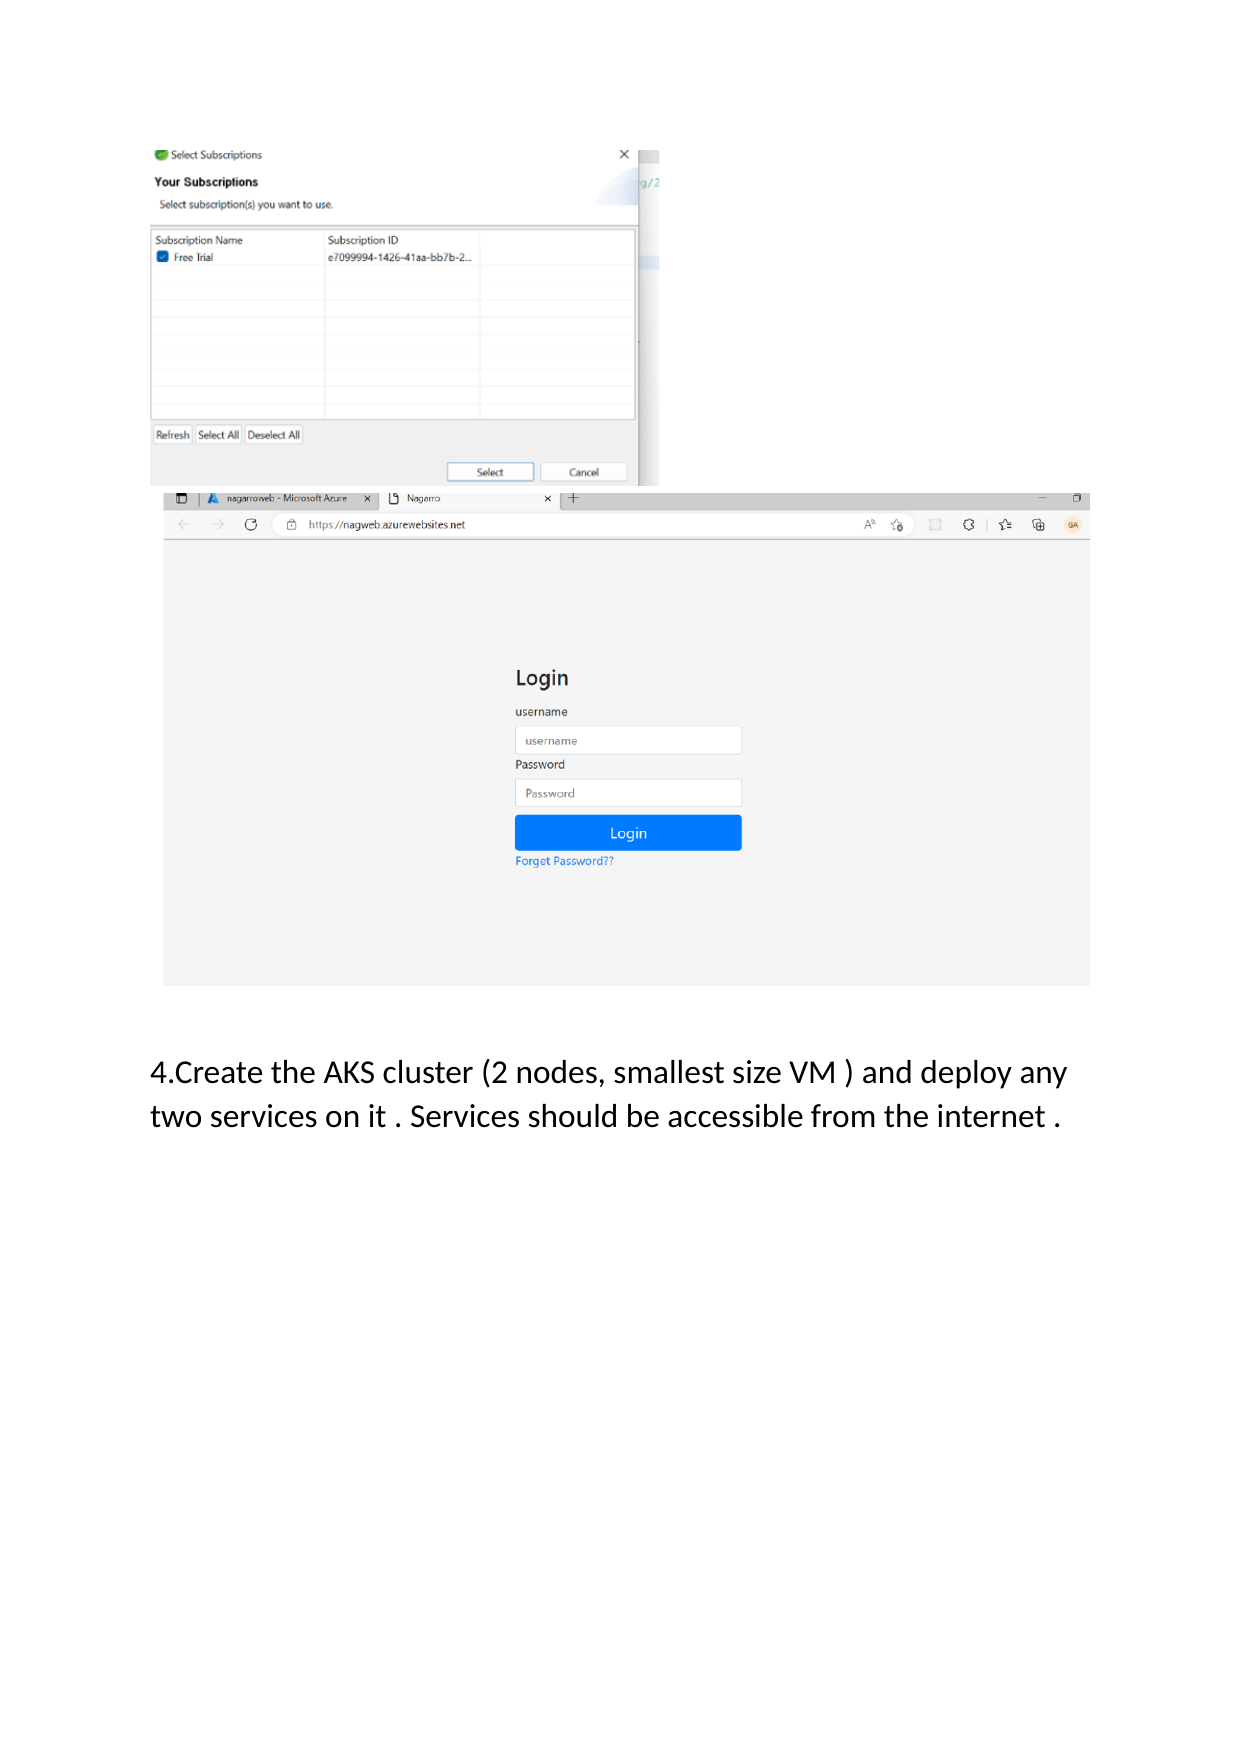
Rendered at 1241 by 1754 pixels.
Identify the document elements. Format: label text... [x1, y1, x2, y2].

picture [150, 150, 660, 486]
picture [150, 493, 1091, 986]
text 4.Create the AKS cluster (2 nodes, smallest size VM ) and deploy any two services on it . Services should be accessible from the internet . [150, 1052, 1090, 1136]
